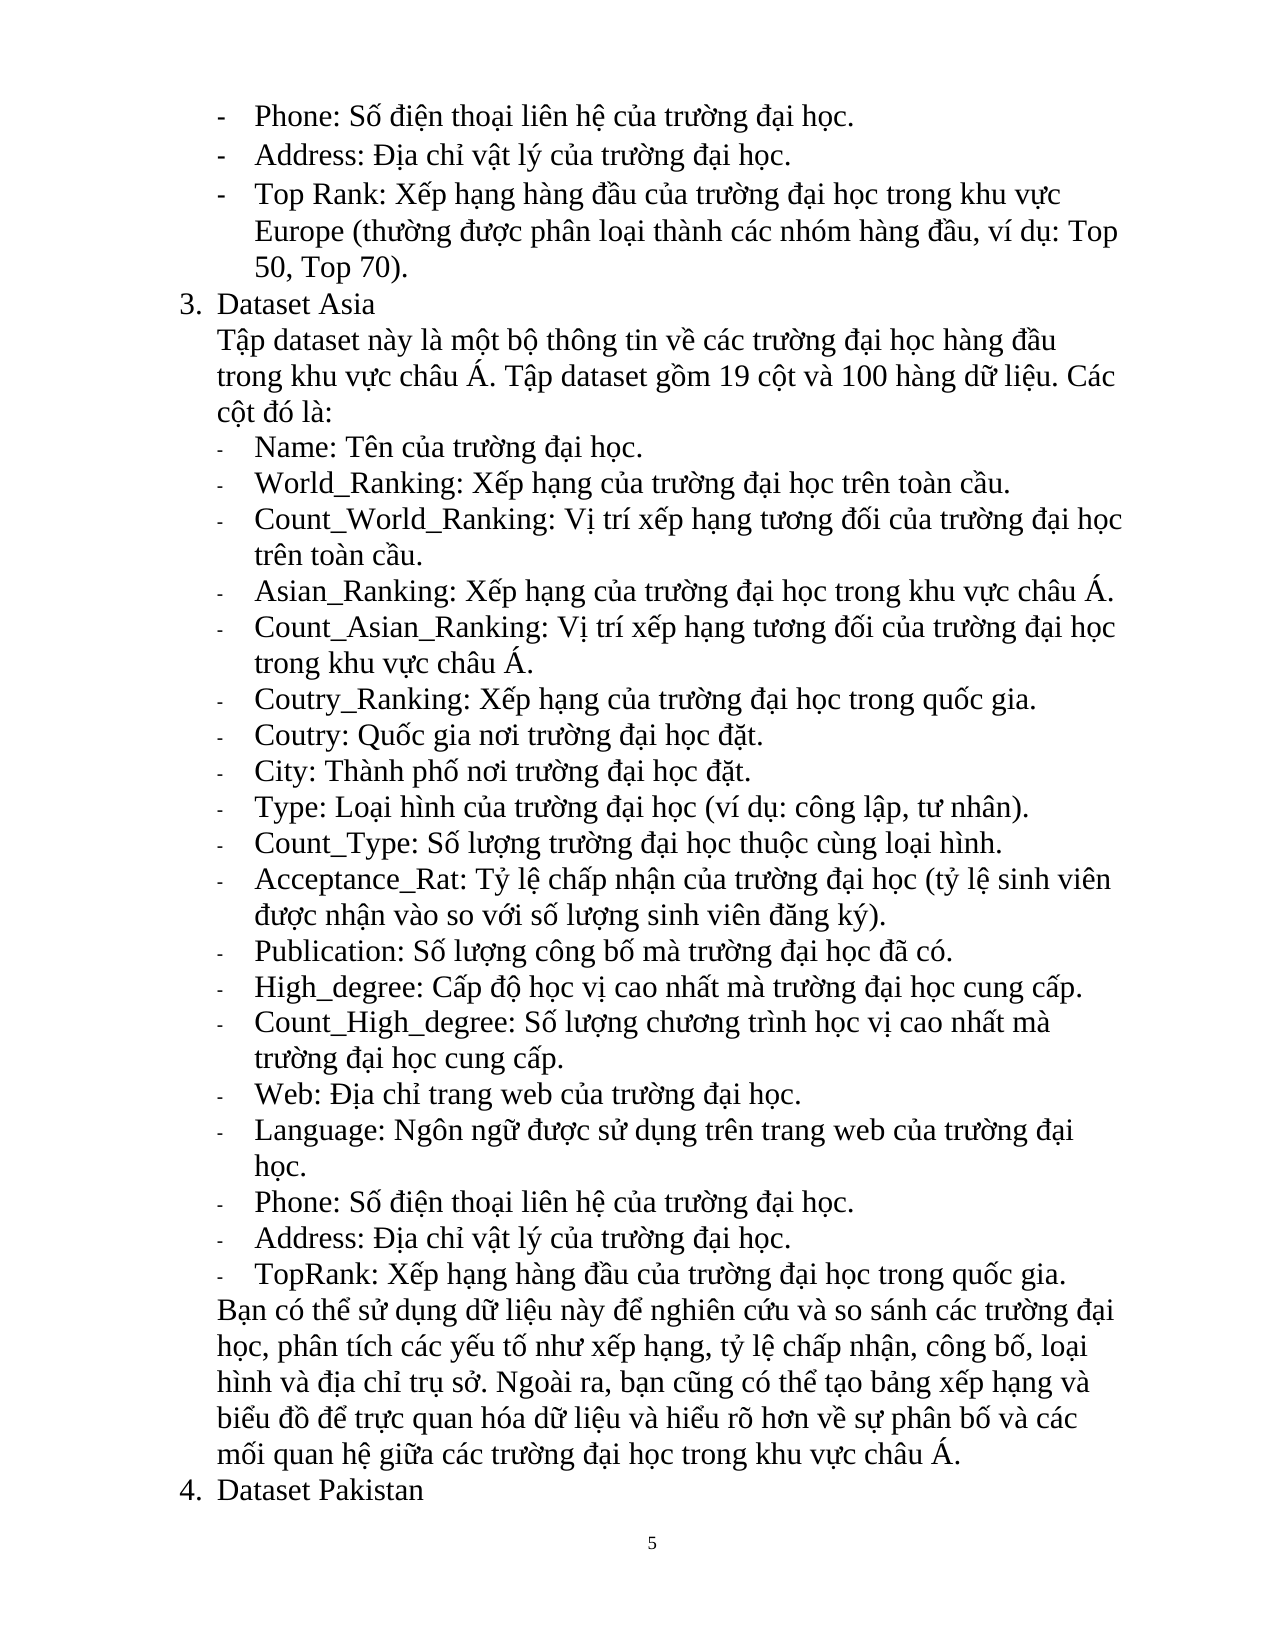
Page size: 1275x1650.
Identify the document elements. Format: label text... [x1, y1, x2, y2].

list Web: Địa chỉ trang web của trường đại học. [217, 1076, 1125, 1112]
list World_Ranking: Xếp hạng của trường đại học trên toàn cầu. [217, 465, 1125, 501]
list Dataset Asia [179, 285, 1125, 321]
text Tập dataset này là một bộ thông tin về các trường đại học hàng đầu trong khu vực châu Á. Tập dataset gồm 19 cột và 100 hàng dữ liệu. Các cột đó là: [217, 321, 1125, 429]
list Count_Type: Số lượng trường đại học thuộc cùng loại hình. [217, 824, 1125, 860]
list Acceptance_Rat: Tỷ lệ chấp nhận của trường đại học (tỷ lệ sinh viên được nhận vào so với số lượng sinh viên đăng ký). [217, 860, 1125, 932]
list Top Rank: Xếp hạng hàng đầu của trường đại học trong khu vực Europe (thường được phân loại thành các nhóm hàng đầu, ví dụ: Top 50, Top 70). [217, 174, 1125, 284]
list Count_High_degree: Số lượng chương trình học vị cao nhất mà trường đại học cung cấp. [217, 1004, 1125, 1076]
list Coutry_Ranking: Xếp hạng của trường đại học trong quốc gia. [217, 680, 1125, 716]
list Address: Địa chỉ vật lý của trường đại học. [217, 135, 1125, 174]
list Count_World_Ranking: Vị trí xếp hạng tương đối của trường đại học trên toàn cầu. [217, 501, 1125, 572]
list Dataset Pakistan [179, 1471, 1125, 1507]
list Count_Asian_Ranking: Vị trí xếp hạng tương đối của trường đại học trong khu vực châu Á. [217, 608, 1125, 680]
list Coutry: Quốc gia nơi trường đại học đặt. [217, 716, 1125, 752]
list Language: Ngôn ngữ được sử dụng trên trang web của trường đại học. [217, 1112, 1125, 1183]
text Bạn có thể sử dụng dữ liệu này để nghiên cứu và so sánh các trường đại học, phân tích các yếu tố như xếp hạng, tỷ lệ chấp nhận, công bố, loại hình và địa chỉ trụ sở. Ngoài ra, bạn cũng có thể tạo bảng xếp hạng và biểu đồ để trực quan hóa dữ liệu và hiểu rõ hơn về sự phân bố và các mối quan hệ giữa các trường đại học trong khu vực châu Á. [217, 1291, 1125, 1471]
list City: Thành phố nơi trường đại học đặt. [217, 752, 1125, 788]
list Address: Địa chỉ vật lý của trường đại học. [217, 1219, 1125, 1255]
list High_degree: Cấp độ học vị cao nhất mà trường đại học cung cấp. [217, 968, 1125, 1004]
list Publication: Số lượng công bố mà trường đại học đã có. [217, 932, 1125, 968]
list Type: Loại hình của trường đại học (ví dụ: công lập, tư nhân). [217, 788, 1125, 824]
list Asian_Ranking: Xếp hạng của trường đại học trong khu vực châu Á. [217, 572, 1125, 608]
list Phone: Số điện thoại liên hệ của trường đại học. [217, 1183, 1125, 1219]
list Name: Tên của trường đại học. [217, 429, 1125, 465]
list TopRank: Xếp hạng hàng đầu của trường đại học trong quốc gia. [217, 1255, 1125, 1291]
list Phone: Số điện thoại liên hệ của trường đại học. [217, 97, 1125, 135]
